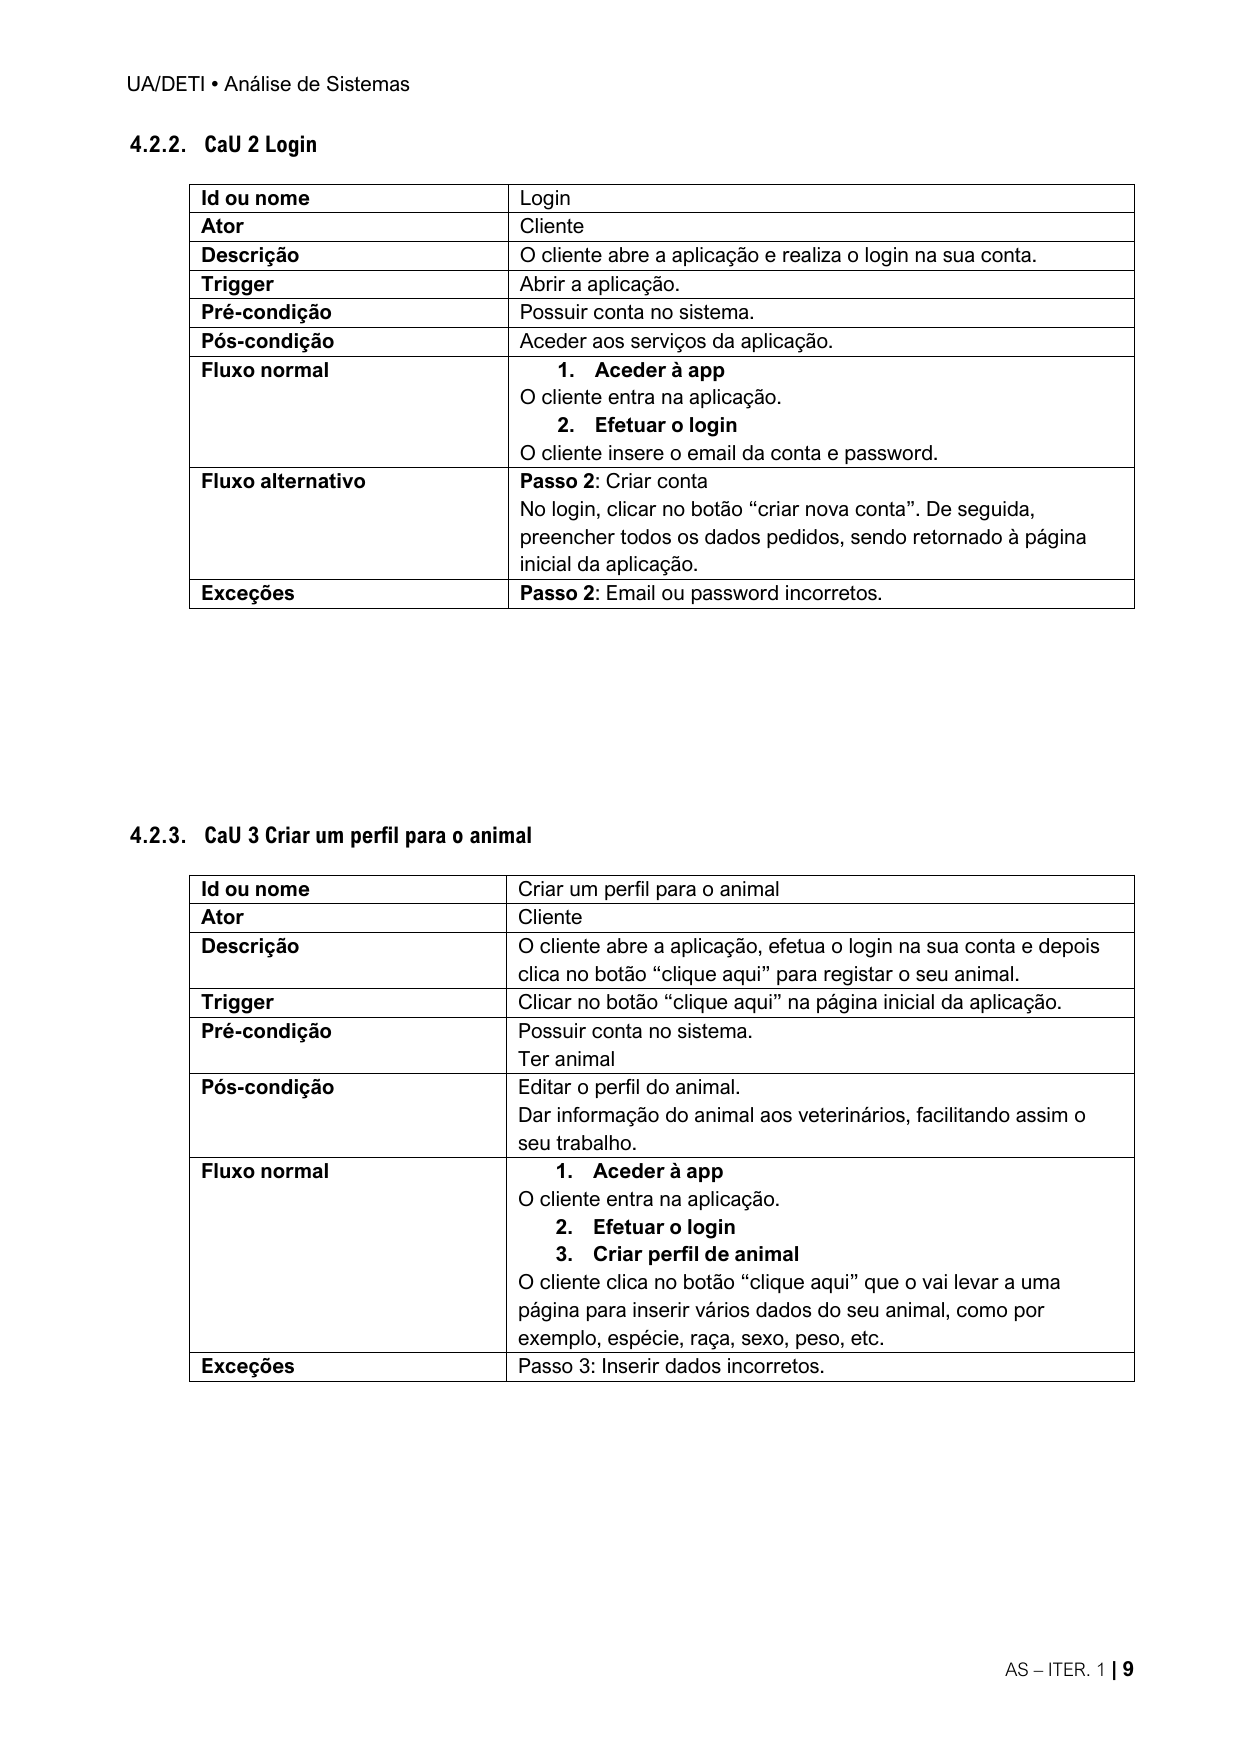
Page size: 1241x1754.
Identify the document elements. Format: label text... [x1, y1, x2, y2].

table_cell Passo 3: Inserir dados incorretos. [507, 1353, 1134, 1381]
table_cell Exceções [190, 580, 508, 608]
table_cell Aceder à app O cliente entra na aplicação. Efetuar o login O cliente insere o email da conta e password. [509, 357, 1134, 467]
table_cell Possuir conta no sistema. [509, 299, 1134, 327]
table_header Id ou nome [190, 185, 508, 212]
table_cell Cliente [507, 904, 1134, 932]
table_cell Abrir a aplicação. [509, 271, 1134, 298]
table_cell Cliente [509, 213, 1134, 241]
table_cell Ator [190, 904, 506, 932]
table_header Criar um perfil para o animal [507, 876, 1134, 903]
table_cell Aceder à app O cliente entra na aplicação. Efetuar o login Criar perfil de animal O cliente clica no botão “clique aqui” que o vai levar a uma página para inserir vários dados do seu animal, como por exemplo, espécie, raça, sexo, peso, etc. [507, 1158, 1134, 1352]
table_cell Fluxo normal [190, 1158, 506, 1352]
table_cell Fluxo alternativo [190, 468, 508, 579]
table_cell Descrição [190, 242, 508, 269]
table_cell Pré-condição [190, 299, 508, 327]
table_cell Trigger [190, 271, 508, 298]
table_cell Passo 2: Criar conta No login, clicar no botão “criar nova conta”. De seguida, preencher todos os dados pedidos, sendo retornado à página inicial da aplicação. [509, 468, 1134, 579]
table_cell Trigger [190, 989, 506, 1017]
table_cell Editar o perfil do animal. Dar informação do animal aos veterinários, facilitando assim o seu trabalho. [507, 1074, 1134, 1157]
table_cell Exceções [190, 1353, 506, 1381]
table_cell Passo 2: Email ou password incorretos. [509, 580, 1134, 608]
table_cell Pós-condição [190, 1074, 506, 1157]
table_cell O cliente abre a aplicação e realiza o login na sua conta. [509, 242, 1134, 269]
table_header Id ou nome [190, 876, 506, 903]
table_cell Ator [190, 213, 508, 241]
table_cell Possuir conta no sistema. Ter animal [507, 1018, 1134, 1073]
table_cell Descrição [190, 933, 506, 988]
table_cell Clicar no botão “clique aqui” na página inicial da aplicação. [507, 989, 1134, 1017]
table_cell Aceder aos serviços da aplicação. [509, 328, 1134, 356]
subtitle CaU 2 Login [130, 128, 1134, 159]
table_cell O cliente abre a aplicação, efetua o login na sua conta e depois clica no botão “clique aqui” para registar o seu animal. [507, 933, 1134, 988]
table_header Login [509, 185, 1134, 212]
subtitle CaU 3 Criar um perfil para o animal [130, 819, 1134, 849]
table_cell Pós-condição [190, 328, 508, 356]
table_cell Fluxo normal [190, 357, 508, 467]
table_cell Pré-condição [190, 1018, 506, 1073]
